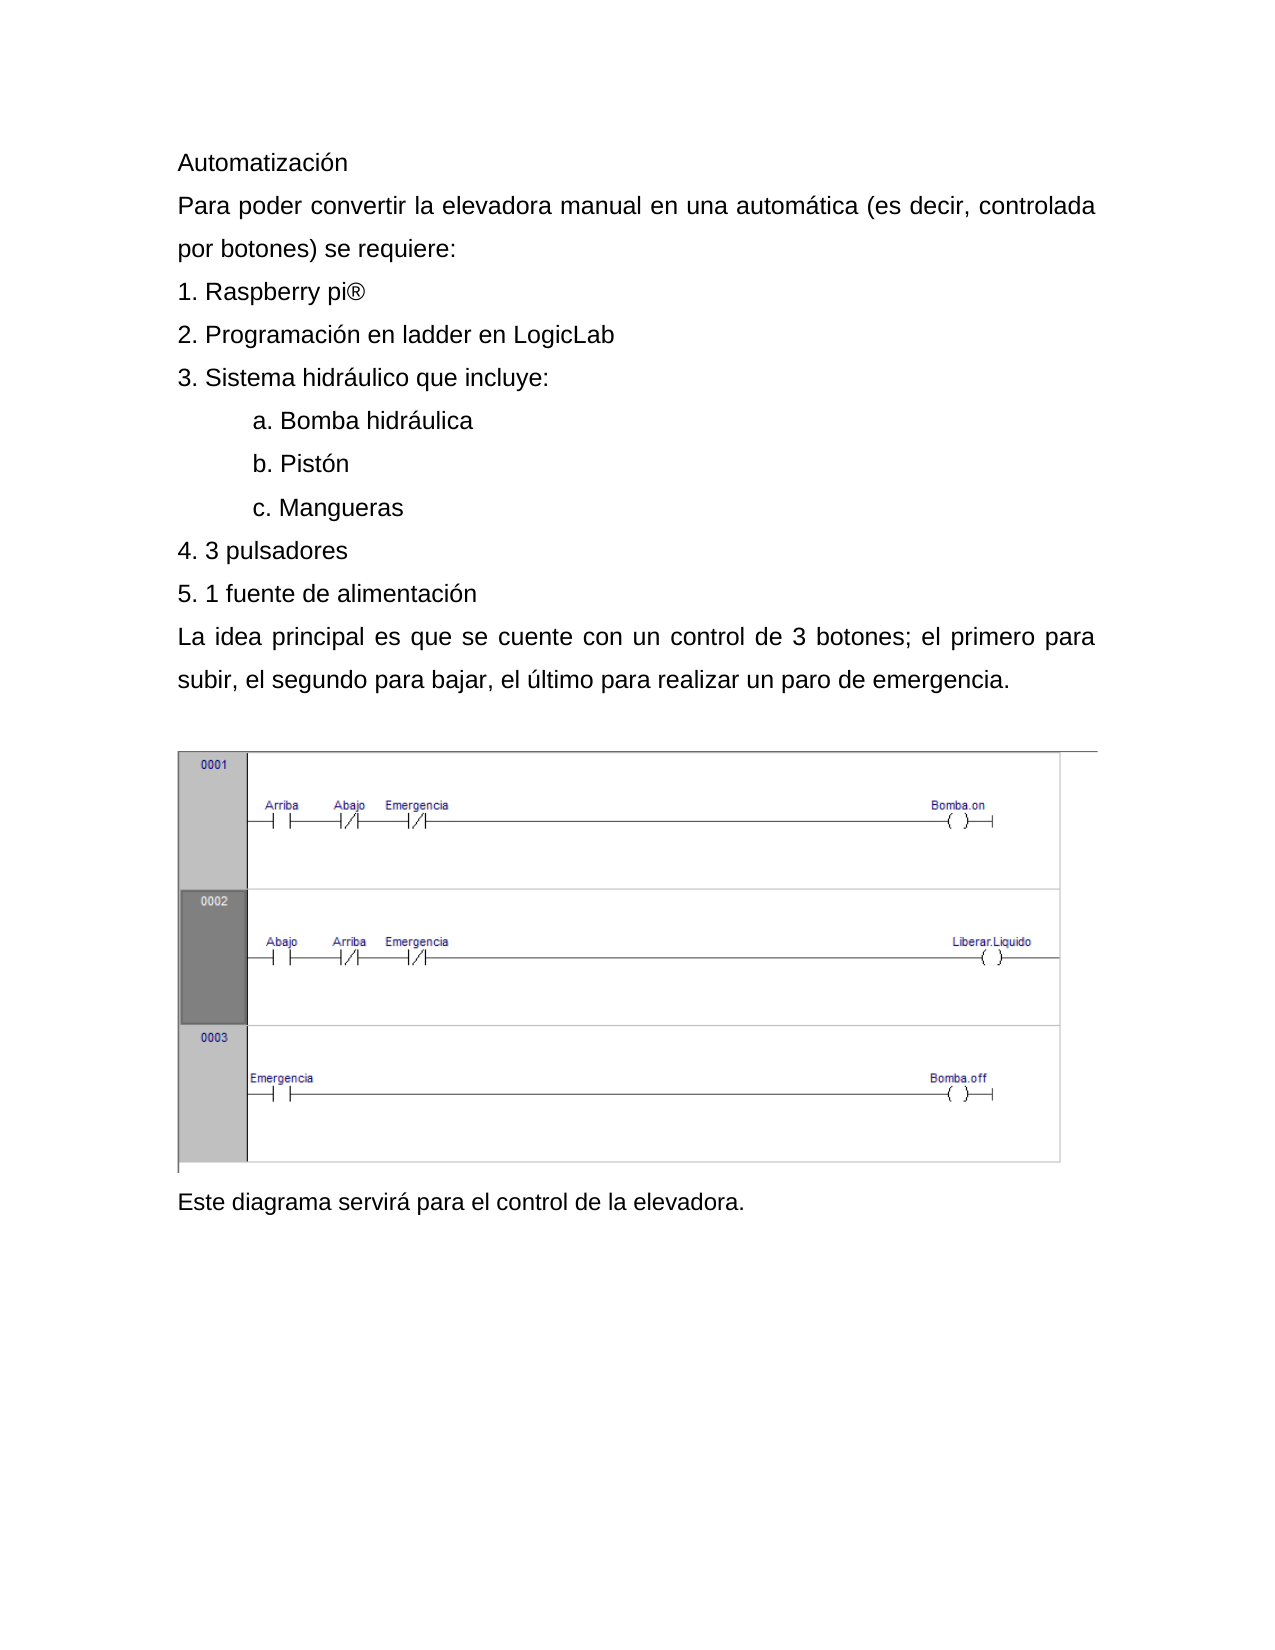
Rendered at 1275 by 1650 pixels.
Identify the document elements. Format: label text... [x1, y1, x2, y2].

text Automatización [177, 148, 1098, 176]
text La idea principal es que se cuente con un control de 3 botones; el primero para subir, el segundo para bajar, el último para realizar un paro de emergencia. [177, 622, 1098, 694]
text 4. 3 pulsadores [177, 536, 1098, 564]
text 3. Sistema hidráulico que incluye: [177, 363, 1098, 392]
text 2. Programación en ladder en LogicLab [177, 320, 1098, 349]
text c. Mangueras [177, 493, 1098, 521]
text Este diagrama servirá para el control de la elevadora. [177, 1187, 1098, 1215]
text a. Bomba hidráulica [177, 406, 1098, 435]
text 1. Raspberry pi® [177, 277, 1098, 306]
text 5. 1 fuente de alimentación [177, 579, 1098, 608]
text b. Pistón [177, 449, 1098, 478]
text Para poder convertir la elevadora manual en una automática (es decir, controlada por botones) se requiere: [177, 191, 1098, 263]
